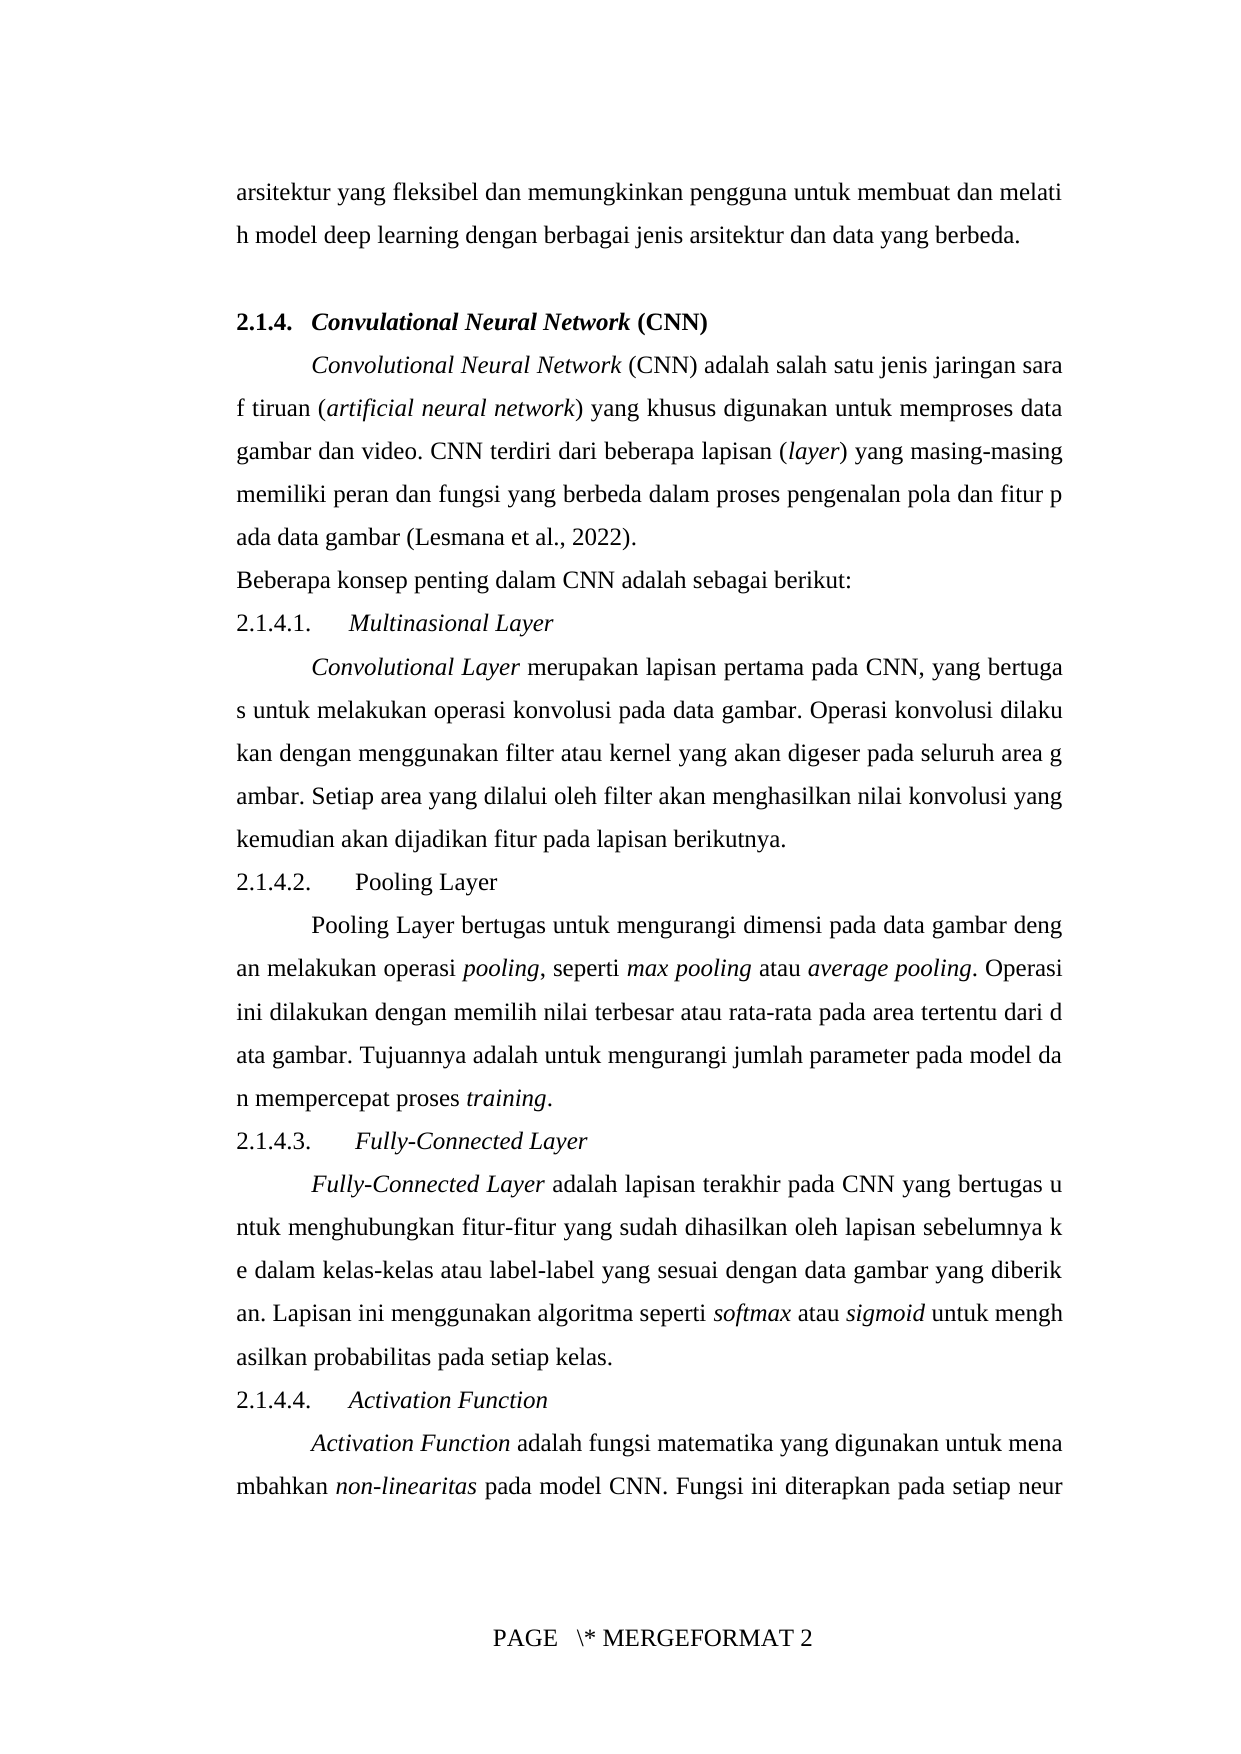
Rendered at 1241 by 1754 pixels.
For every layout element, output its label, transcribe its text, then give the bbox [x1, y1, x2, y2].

text Pooling Layer bertugas untuk mengurangi dimensi pada data gambar dengan melakukan operasi pooling, seperti max pooling atau average pooling. Operasi ini dilakukan dengan memilih nilai terbesar atau rata-rata pada area tertentu dari data gambar. Tujuannya adalah untuk mengurangi jumlah parameter pada model dan mempercepat proses training. [236, 910, 1063, 1112]
text Fully-Connected Layer adalah lapisan terakhir pada CNN yang bertugas untuk menghubungkan fitur-fitur yang sudah dihasilkan oleh lapisan sebelumnya ke dalam kelas-kelas atau label-label yang sesuai dengan data gambar yang diberikan. Lapisan ini menggunakan algoritma seperti softmax atau sigmoid untuk menghasilkan probabilitas pada setiap kelas. [236, 1169, 1063, 1370]
text Beberapa konsep penting dalam CNN adalah sebagai berikut: [236, 565, 1063, 594]
text arsitektur yang fleksibel dan memungkinkan pengguna untuk membuat dan melatih model deep learning dengan berbagai jenis arsitektur dan data yang berbeda. [236, 177, 1063, 249]
list Activation Function [236, 1385, 1063, 1413]
list Multinasional Layer [236, 608, 1063, 637]
text Convolutional Neural Network (CNN) adalah salah satu jenis jaringan saraf tiruan (artificial neural network) yang khusus digunakan untuk memproses data gambar dan video. CNN terdiri dari beberapa lapisan (layer) yang masing-masing memiliki peran dan fungsi yang berbeda dalam proses pengenalan pola dan fitur pada data gambar (Lesmana et al., 2022). [236, 350, 1063, 551]
list Pooling Layer [236, 867, 1063, 896]
text Convolutional Layer merupakan lapisan pertama pada CNN, yang bertugas untuk melakukan operasi konvolusi pada data gambar. Operasi konvolusi dilakukan dengan menggunakan filter atau kernel yang akan digeser pada seluruh area gambar. Setiap area yang dilalui oleh filter akan menghasilkan nilai konvolusi yang kemudian akan dijadikan fitur pada lapisan berikutnya. [236, 652, 1063, 853]
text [236, 1428, 1063, 1500]
subtitle Convulational Neural Network (CNN) [236, 307, 1063, 335]
list Fully-Connected Layer [236, 1126, 1063, 1155]
